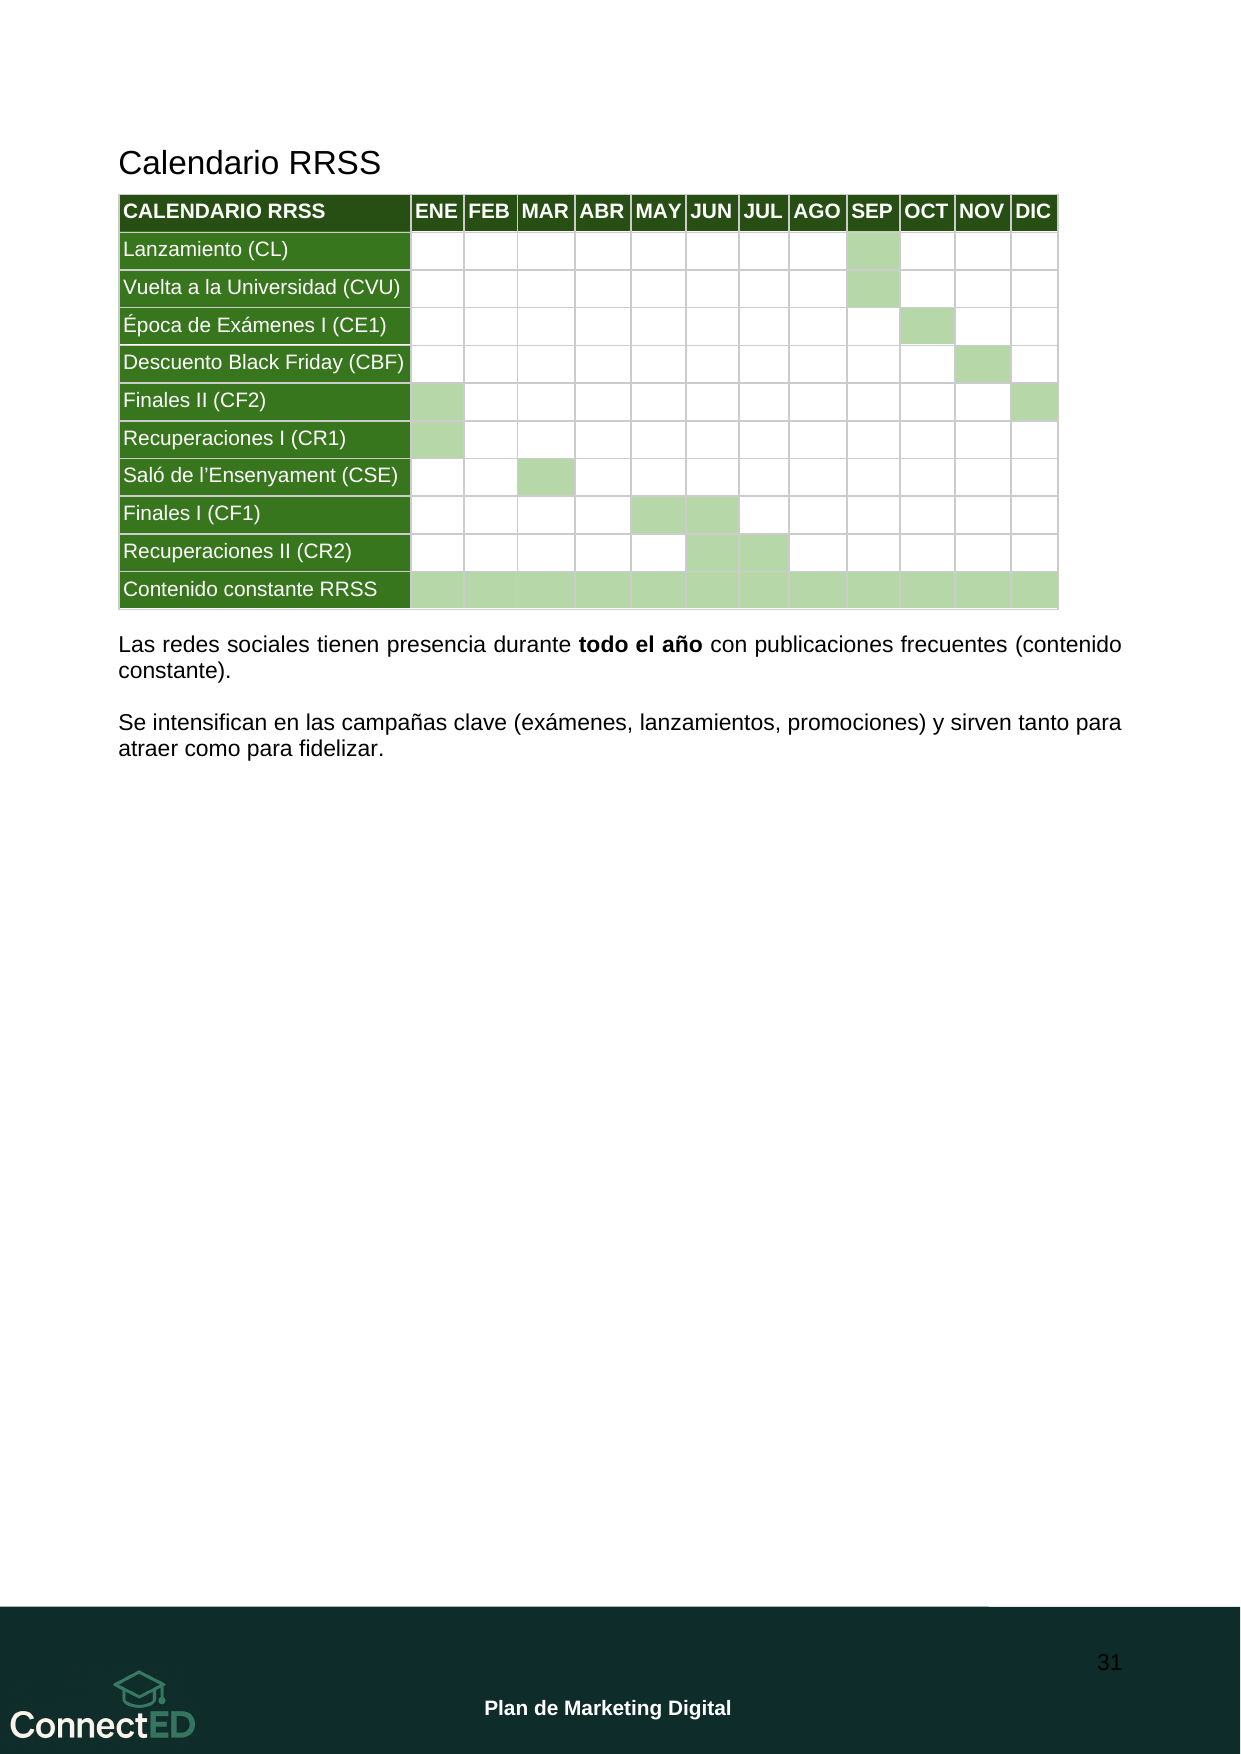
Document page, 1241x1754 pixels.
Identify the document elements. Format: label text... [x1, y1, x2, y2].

table_header DIC [1012, 195, 1057, 231]
table_cell [848, 346, 899, 382]
table_cell [687, 233, 738, 269]
table_cell [576, 459, 630, 495]
table_header JUL [740, 195, 788, 231]
table_cell [465, 497, 517, 533]
table_cell [518, 233, 574, 269]
table_cell [1012, 422, 1057, 458]
table_cell [790, 271, 846, 307]
table_cell [901, 384, 954, 420]
table_cell [687, 497, 738, 533]
table_cell [687, 271, 738, 307]
table_cell [687, 384, 738, 420]
text Las redes sociales tienen presencia durante todo el año con publicaciones frecuentes (contenido constante). [118, 631, 1122, 683]
table_cell [412, 346, 463, 382]
table_cell [412, 233, 463, 269]
table_cell [412, 572, 463, 608]
table_cell [740, 459, 788, 495]
table_cell [576, 535, 630, 571]
table_cell [901, 459, 954, 495]
table_cell Finales I (CF1) [120, 497, 410, 533]
table_cell [465, 308, 517, 344]
table_cell [790, 459, 846, 495]
table_cell [632, 384, 685, 420]
table_cell [518, 497, 574, 533]
table_header ENE [412, 195, 463, 231]
table_cell [518, 422, 574, 458]
table_cell [1012, 497, 1057, 533]
table_header SEP [848, 195, 899, 231]
table_header NOV [956, 195, 1010, 231]
table_cell [740, 497, 788, 533]
table_cell Vuelta a la Universidad (CVU) [120, 271, 410, 307]
table_cell Contenido constante RRSS [120, 572, 410, 608]
table_cell [790, 422, 846, 458]
table_cell [576, 422, 630, 458]
table_cell Descuento Black Friday (CBF) [120, 346, 410, 382]
table_cell [576, 233, 630, 269]
table_cell [848, 459, 899, 495]
table_cell [687, 535, 738, 571]
table_cell [790, 346, 846, 382]
table_cell [848, 233, 899, 269]
table_cell [465, 233, 517, 269]
table_cell [956, 346, 1010, 382]
table_cell [687, 459, 738, 495]
table_cell [956, 572, 1010, 608]
table_cell [412, 384, 463, 420]
table_cell [848, 308, 899, 344]
table_cell [848, 384, 899, 420]
table_cell [956, 308, 1010, 344]
table_cell [740, 422, 788, 458]
text Se intensifican en las campañas clave (exámenes, lanzamientos, promociones) y sirven tanto para atraer como para fidelizar. [118, 708, 1122, 761]
table_cell [901, 572, 954, 608]
subtitle Calendario RRSS [118, 143, 1122, 181]
table_cell [848, 572, 899, 608]
table_cell [1012, 459, 1057, 495]
table_cell [956, 497, 1010, 533]
table_cell [901, 535, 954, 571]
table_cell [632, 497, 685, 533]
table_cell [576, 308, 630, 344]
table_cell [632, 459, 685, 495]
table_cell [518, 271, 574, 307]
table_cell [790, 497, 846, 533]
table_cell Recuperaciones II (CR2) [120, 535, 410, 571]
table_cell [632, 346, 685, 382]
table_cell [465, 572, 517, 608]
table_cell [412, 308, 463, 344]
table_header FEB [465, 195, 517, 231]
table_cell [576, 346, 630, 382]
table_cell [740, 233, 788, 269]
table_cell [412, 535, 463, 571]
table_cell [687, 572, 738, 608]
table_cell [1012, 384, 1057, 420]
table_cell Finales II (CF2) [120, 384, 410, 420]
table_header MAY [632, 195, 685, 231]
table_cell [465, 271, 517, 307]
table_cell [1012, 233, 1057, 269]
table_header ABR [576, 195, 630, 231]
table_cell [632, 422, 685, 458]
table_cell [901, 271, 954, 307]
table_cell [790, 233, 846, 269]
table_cell [848, 535, 899, 571]
table_header JUN [687, 195, 738, 231]
table_cell [632, 271, 685, 307]
table_cell [740, 271, 788, 307]
table_cell Lanzamiento (CL) [120, 233, 410, 269]
table_cell [632, 535, 685, 571]
table_cell [465, 459, 517, 495]
table_cell [901, 497, 954, 533]
table_cell Época de Exámenes I (CE1) [120, 308, 410, 344]
table_cell [412, 459, 463, 495]
table_cell [1012, 535, 1057, 571]
table_cell [1012, 346, 1057, 382]
table_cell [956, 422, 1010, 458]
table_cell [901, 346, 954, 382]
table_header OCT [901, 195, 954, 231]
table_cell [518, 535, 574, 571]
table_cell [740, 308, 788, 344]
table_cell [740, 572, 788, 608]
table_cell [465, 535, 517, 571]
table_cell [956, 271, 1010, 307]
table_cell [518, 346, 574, 382]
table_cell [790, 384, 846, 420]
table_cell [956, 233, 1010, 269]
table_cell [848, 422, 899, 458]
table_cell Saló de l’Ensenyament (CSE) [120, 459, 410, 495]
table_cell [740, 346, 788, 382]
table_cell [576, 572, 630, 608]
table_cell [518, 459, 574, 495]
table_cell [465, 422, 517, 458]
table_cell [412, 271, 463, 307]
table_header CALENDARIO RRSS [120, 195, 410, 231]
table_cell [518, 308, 574, 344]
table_cell [687, 308, 738, 344]
table_header MAR [518, 195, 574, 231]
table_cell [956, 459, 1010, 495]
table_cell [740, 384, 788, 420]
table_cell [790, 308, 846, 344]
table_cell [901, 233, 954, 269]
table_cell [848, 271, 899, 307]
table_cell [1012, 271, 1057, 307]
table_cell [901, 422, 954, 458]
table_cell [632, 308, 685, 344]
table_header AGO [790, 195, 846, 231]
table_cell [465, 346, 517, 382]
table_cell [465, 384, 517, 420]
table_cell Recuperaciones I (CR1) [120, 422, 410, 458]
table_cell [956, 384, 1010, 420]
table_cell [687, 346, 738, 382]
table_cell [576, 384, 630, 420]
table_cell [576, 271, 630, 307]
table_cell [956, 535, 1010, 571]
table_cell [632, 233, 685, 269]
table_cell [518, 572, 574, 608]
table_cell [687, 422, 738, 458]
table_cell [740, 535, 788, 571]
table_cell [1012, 308, 1057, 344]
table_cell [790, 535, 846, 571]
table_cell [901, 308, 954, 344]
table_cell [790, 572, 846, 608]
table_cell [518, 384, 574, 420]
picture [0, 1664, 208, 1750]
table_cell [848, 497, 899, 533]
table_cell [412, 497, 463, 533]
table_cell [1012, 572, 1057, 608]
table_cell [576, 497, 630, 533]
table_cell [412, 422, 463, 458]
table_cell [632, 572, 685, 608]
